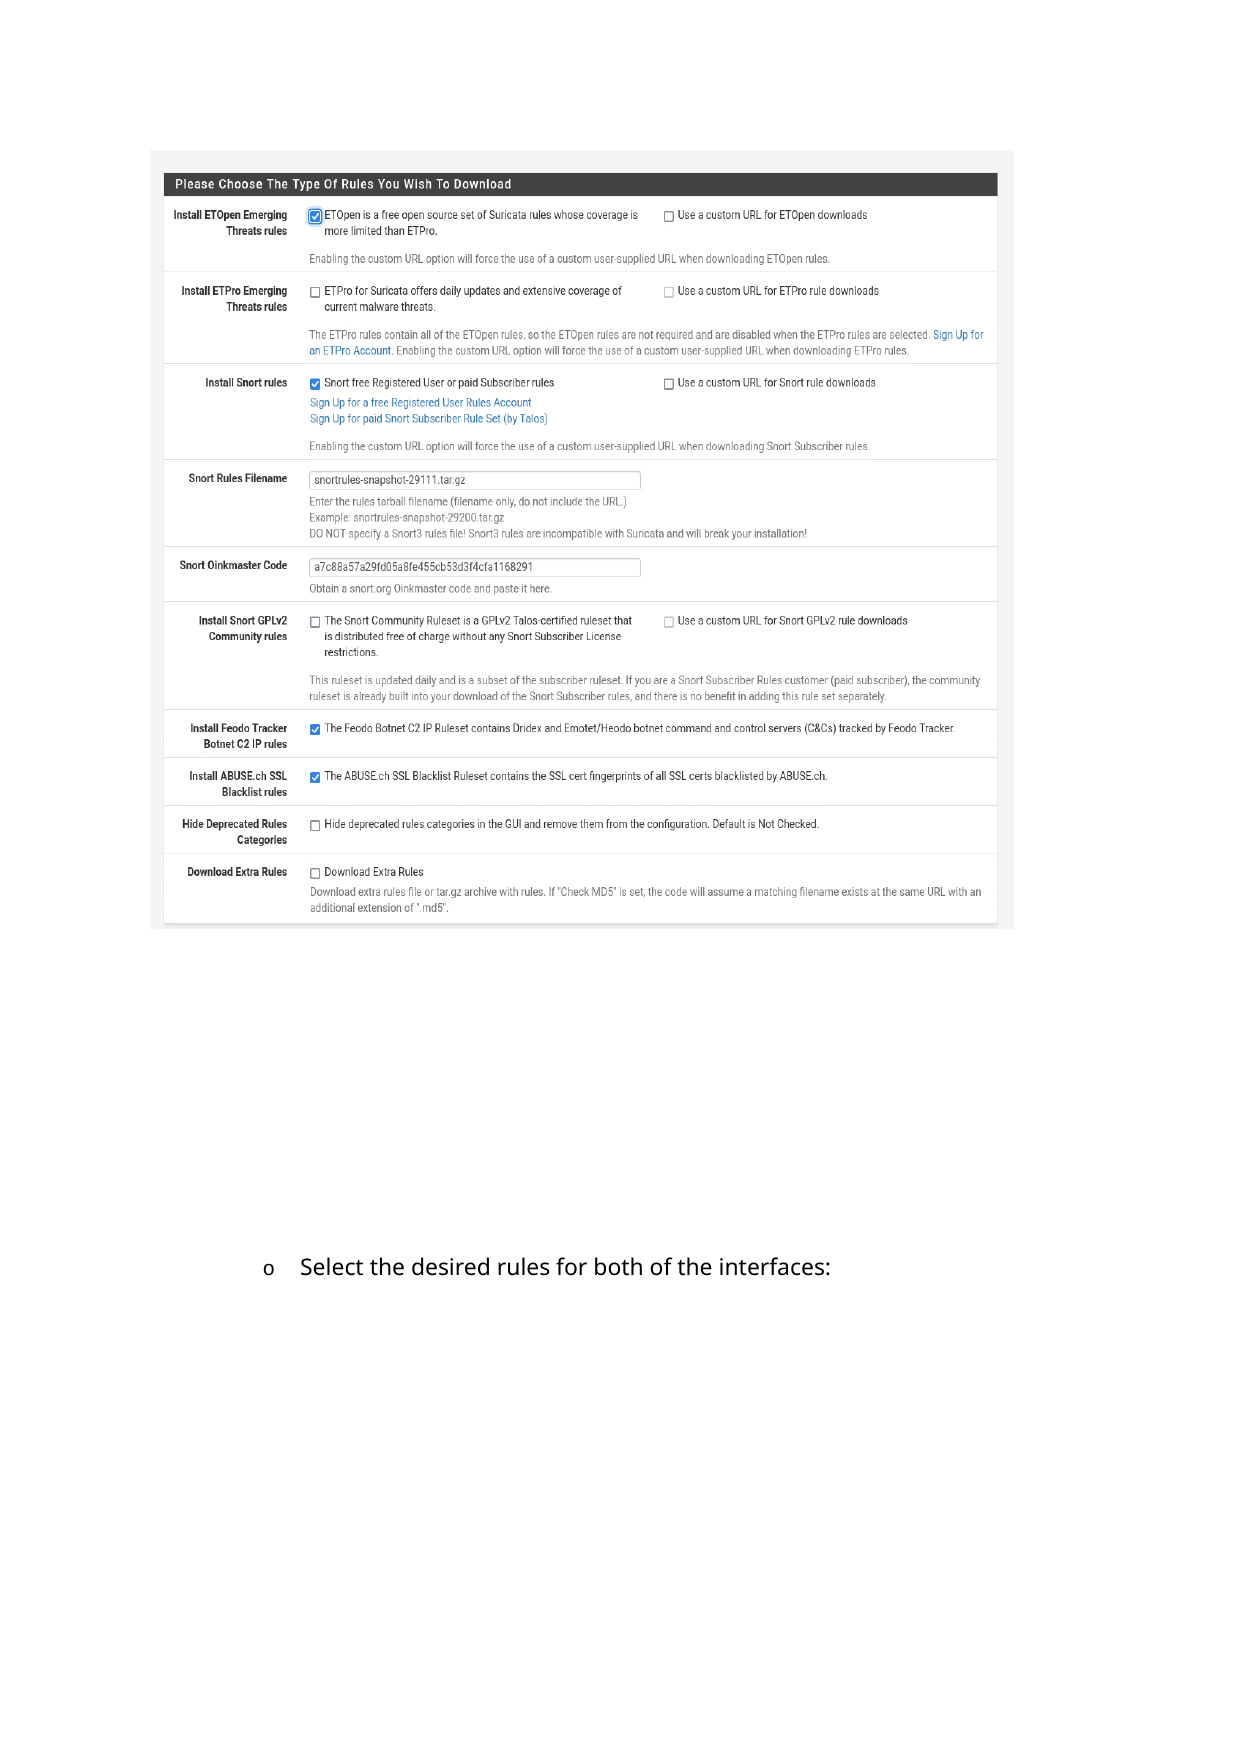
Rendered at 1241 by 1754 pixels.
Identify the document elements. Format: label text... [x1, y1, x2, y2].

picture [150, 150, 1014, 929]
list Select the desired rules for both of the interfaces: [262, 1251, 1090, 1282]
